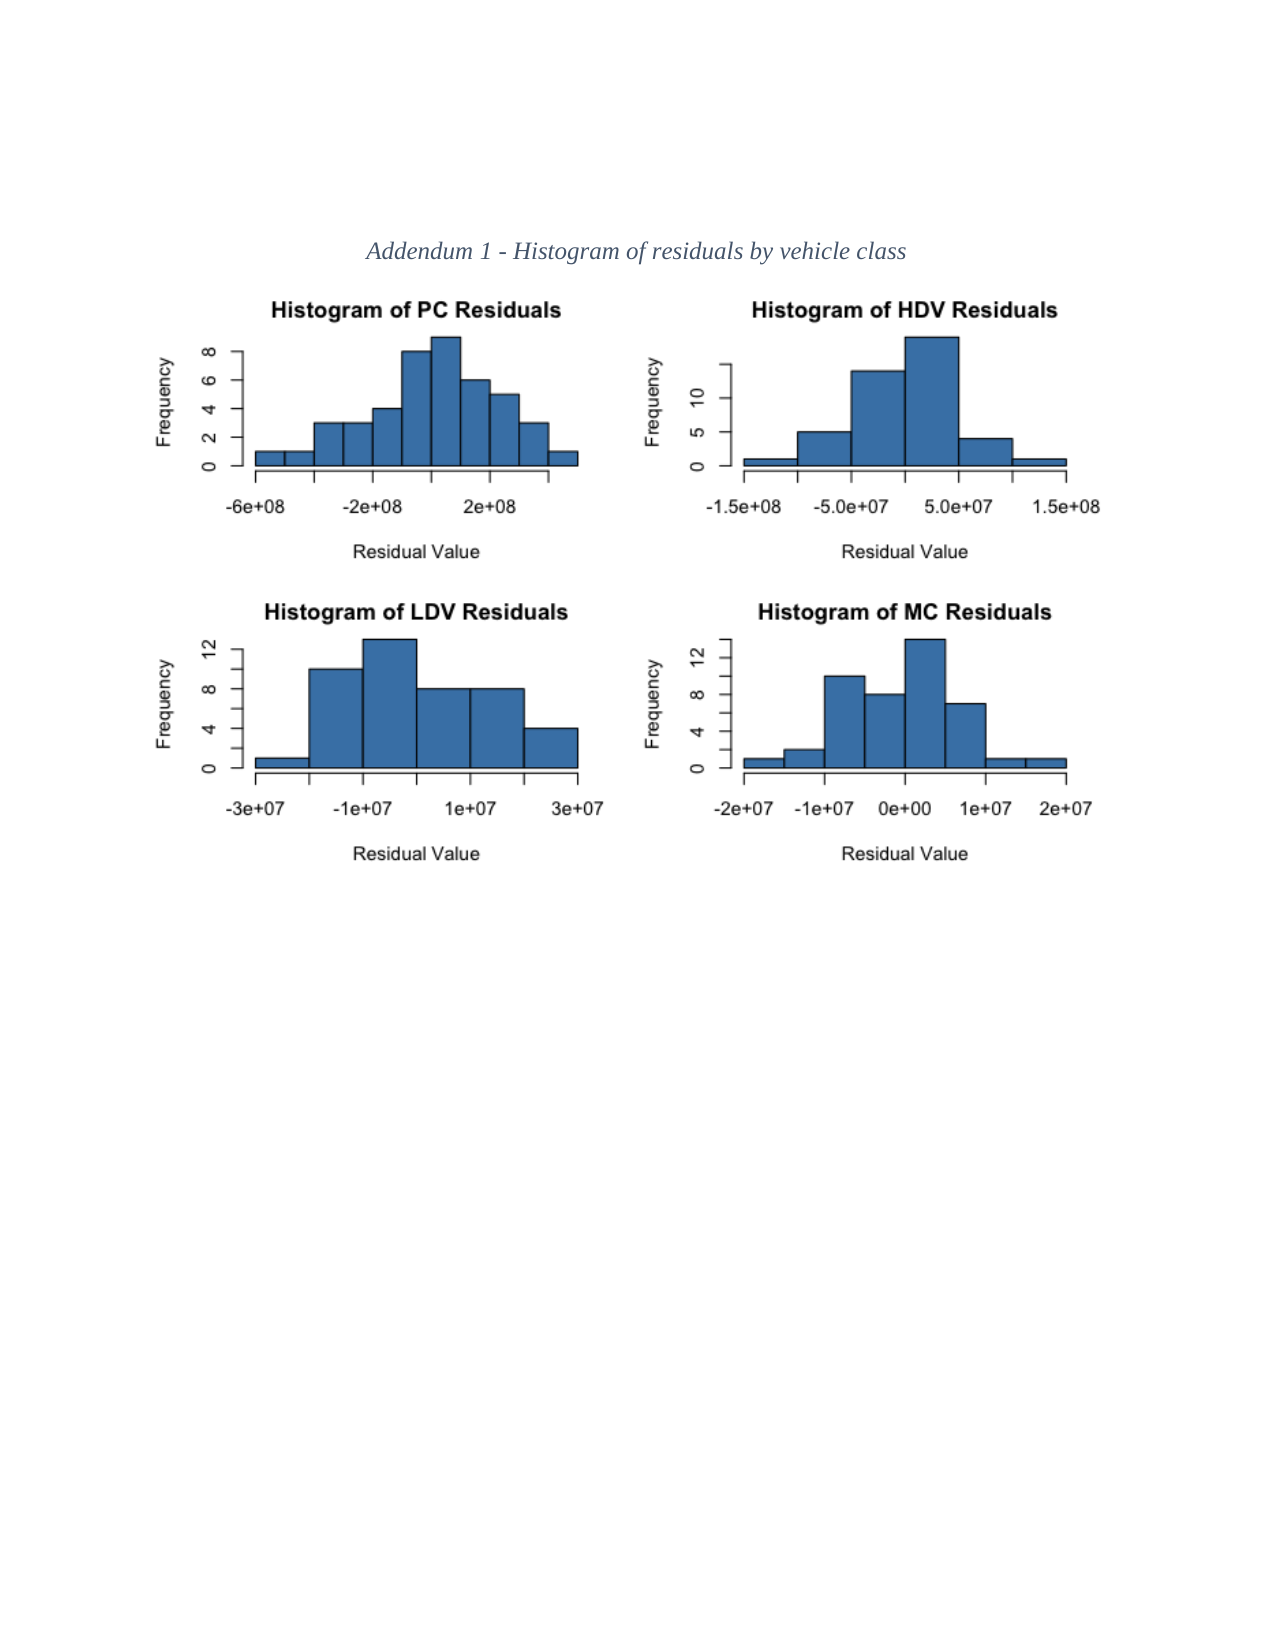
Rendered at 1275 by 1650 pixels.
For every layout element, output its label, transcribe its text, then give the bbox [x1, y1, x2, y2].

picture [150, 285, 1125, 889]
text Addendum 1 - Histogram of residuals by vehicle class [150, 236, 1125, 265]
